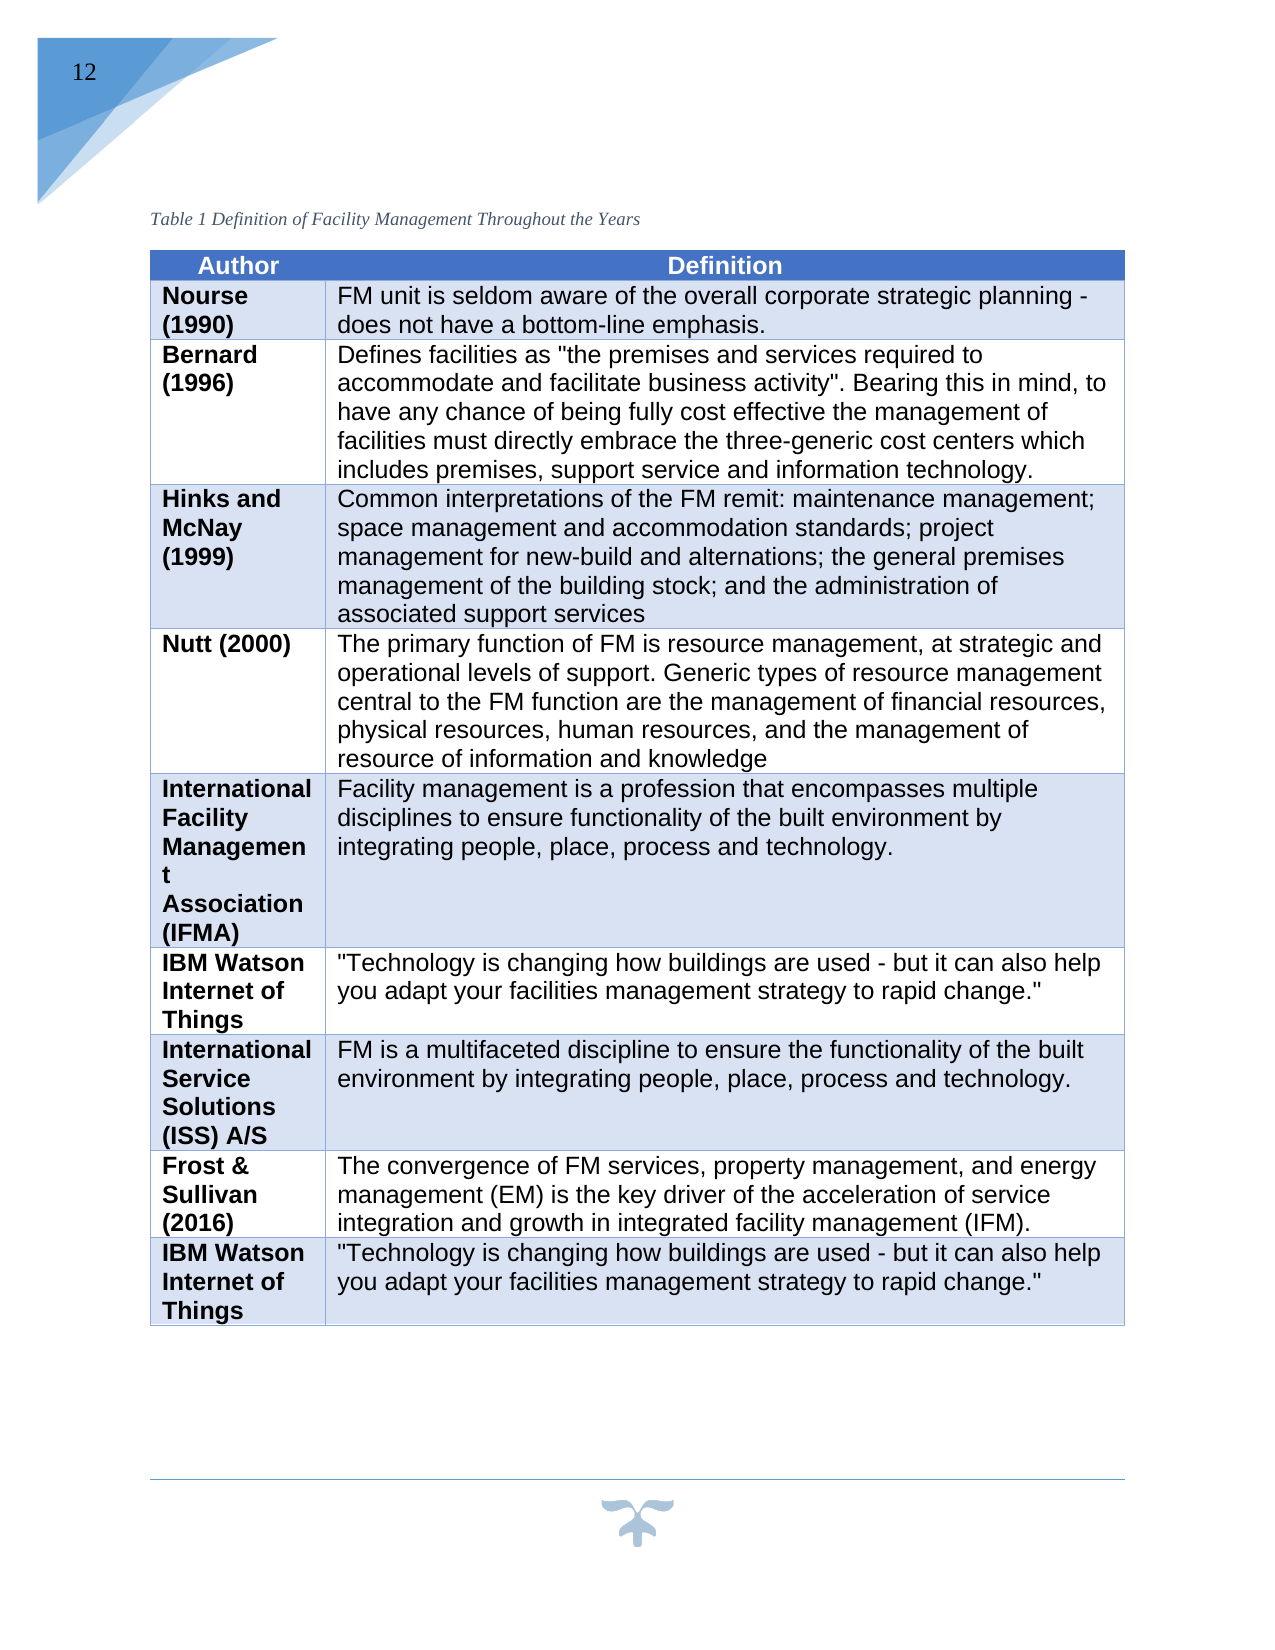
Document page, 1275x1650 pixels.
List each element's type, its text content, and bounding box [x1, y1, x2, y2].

table_cell International Facility Management Association (IFMA) [151, 774, 325, 947]
table_cell Defines facilities as "the premises and services required to accommodate and facilitate business activity". Bearing this in mind, to have any chance of being fully cost effective the management of facilities must directly embrace the three-generic cost centers which includes premises, support service and information technology. [326, 340, 1124, 483]
text Table 1 Definition of Facility Management Throughout the Years [150, 208, 1125, 229]
table_cell IBM Watson Internet of Things [151, 948, 325, 1034]
table_cell "Technology is changing how buildings are used - but it can also help you adapt your facilities management strategy to rapid change." [326, 1238, 1124, 1324]
table_cell "Technology is changing how buildings are used - but it can also help you adapt your facilities management strategy to rapid change." [326, 948, 1124, 1034]
table_cell FM is a multifaceted discipline to ensure the functionality of the built environment by integrating people, place, process and technology. [326, 1035, 1124, 1150]
table_cell Bernard (1996) [151, 340, 325, 483]
table_cell The convergence of FM services, property management, and energy management (EM) is the key driver of the acceleration of service integration and growth in integrated facility management (IFM). [326, 1151, 1124, 1237]
table_cell Hinks and McNay (1999) [151, 485, 325, 628]
table_cell Facility management is a profession that encompasses multiple disciplines to ensure functionality of the built environment by integrating people, place, process and technology. [326, 774, 1124, 947]
table_cell Nourse (1990) [151, 281, 325, 339]
table_cell IBM Watson Internet of Things [151, 1238, 325, 1324]
picture [37, 37, 279, 206]
table_cell The primary function of FM is resource management, at strategic and operational levels of support. Generic types of resource management central to the FM function are the management of financial resources, physical resources, human resources, and the management of resource of information and knowledge [326, 629, 1124, 773]
table_header Definition [326, 251, 1124, 280]
table_cell FM unit is seldom aware of the overall corporate strategic planning - does not have a bottom-line emphasis. [326, 281, 1124, 339]
table_cell Frost & Sullivan (2016) [151, 1151, 325, 1237]
table_header Author [151, 251, 325, 280]
table_cell Common interpretations of the FM remit: maintenance management; space management and accommodation standards; project management for new-build and alternations; the general premises management of the building stock; and the administration of associated support services [326, 485, 1124, 628]
table_cell International Service Solutions (ISS) A/S [151, 1035, 325, 1150]
table_cell Nutt (2000) [151, 629, 325, 773]
